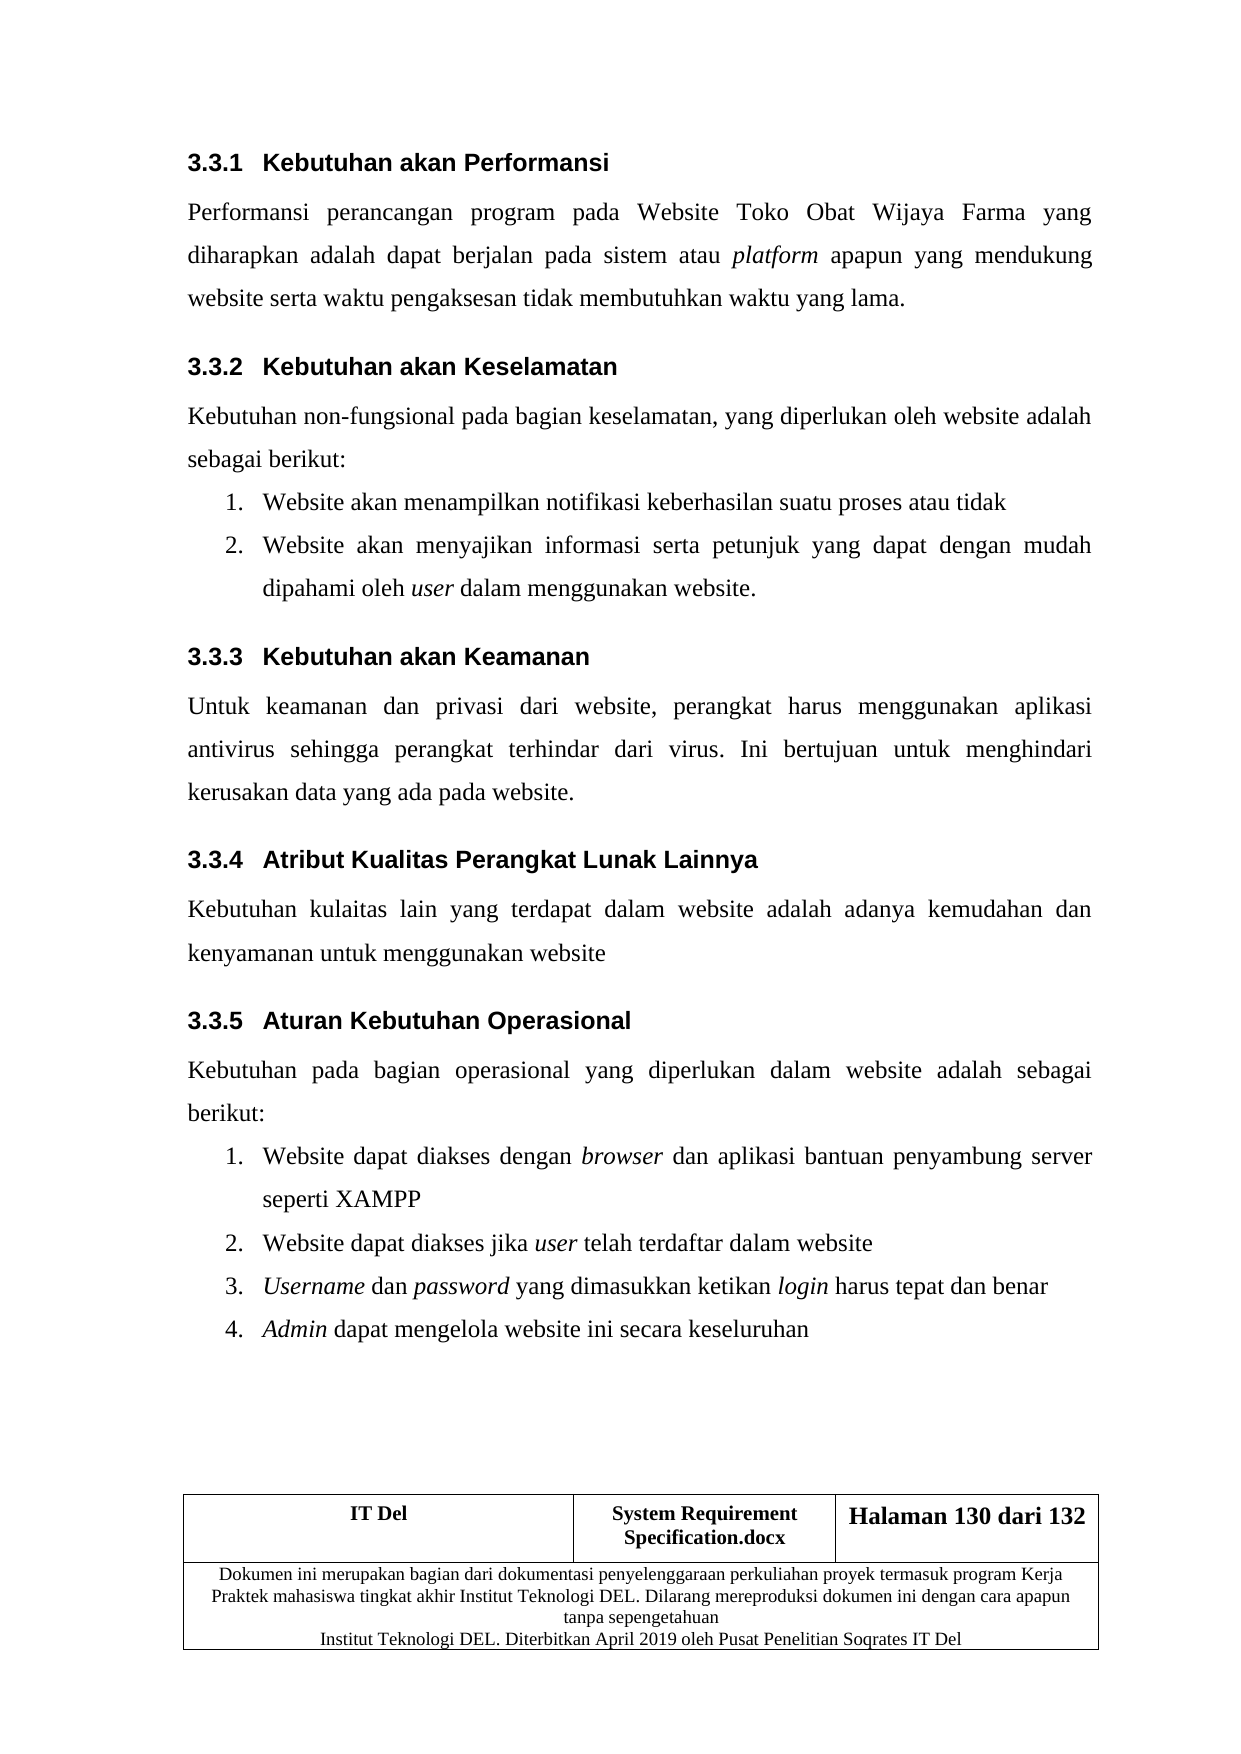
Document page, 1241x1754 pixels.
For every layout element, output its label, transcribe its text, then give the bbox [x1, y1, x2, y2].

text Kebutuhan kulaitas lain yang terdapat dalam website adalah adanya kemudahan dan kenyamanan untuk menggunakan website [187, 894, 1092, 966]
subtitle Kebutuhan akan Keamanan [187, 641, 1092, 670]
text Kebutuhan pada bagian operasional yang diperlukan dalam website adalah sebagai berikut: [187, 1055, 1092, 1127]
subtitle Aturan Kebutuhan Operasional [187, 1006, 1092, 1034]
text Performansi perancangan program pada Website Toko Obat Wijaya Farma yang diharapkan adalah dapat berjalan pada sistem atau platform apapun yang mendukung website serta waktu pengaksesan tidak membutuhkan waktu yang lama. [187, 197, 1092, 312]
subtitle Kebutuhan akan Keselamatan [187, 351, 1092, 380]
subtitle Atribut Kualitas Perangkat Lunak Lainnya [187, 845, 1092, 874]
list Website dapat diakses jika user telah terdaftar dalam website [225, 1228, 1092, 1256]
list Website dapat diakses dengan browser dan aplikasi bantuan penyambung server seperti XAMPP [225, 1141, 1092, 1213]
list Admin dapat mengelola website ini secara keseluruhan [225, 1314, 1092, 1343]
list Website akan menyajikan informasi serta petunjuk yang dapat dengan mudah dipahami oleh user dalam menggunakan website. [225, 530, 1092, 602]
text Kebutuhan non-fungsional pada bagian keselamatan, yang diperlukan oleh website adalah sebagai berikut: [187, 401, 1092, 473]
list Website akan menampilkan notifikasi keberhasilan suatu proses atau tidak [225, 487, 1092, 516]
subtitle Kebutuhan akan Performansi [187, 148, 1092, 176]
text Untuk keamanan dan privasi dari website, perangkat harus menggunakan aplikasi antivirus sehingga perangkat terhindar dari virus. Ini bertujuan untuk menghindari kerusakan data yang ada pada website. [187, 691, 1092, 806]
list Username dan password yang dimasukkan ketikan login harus tepat dan benar [225, 1271, 1092, 1299]
